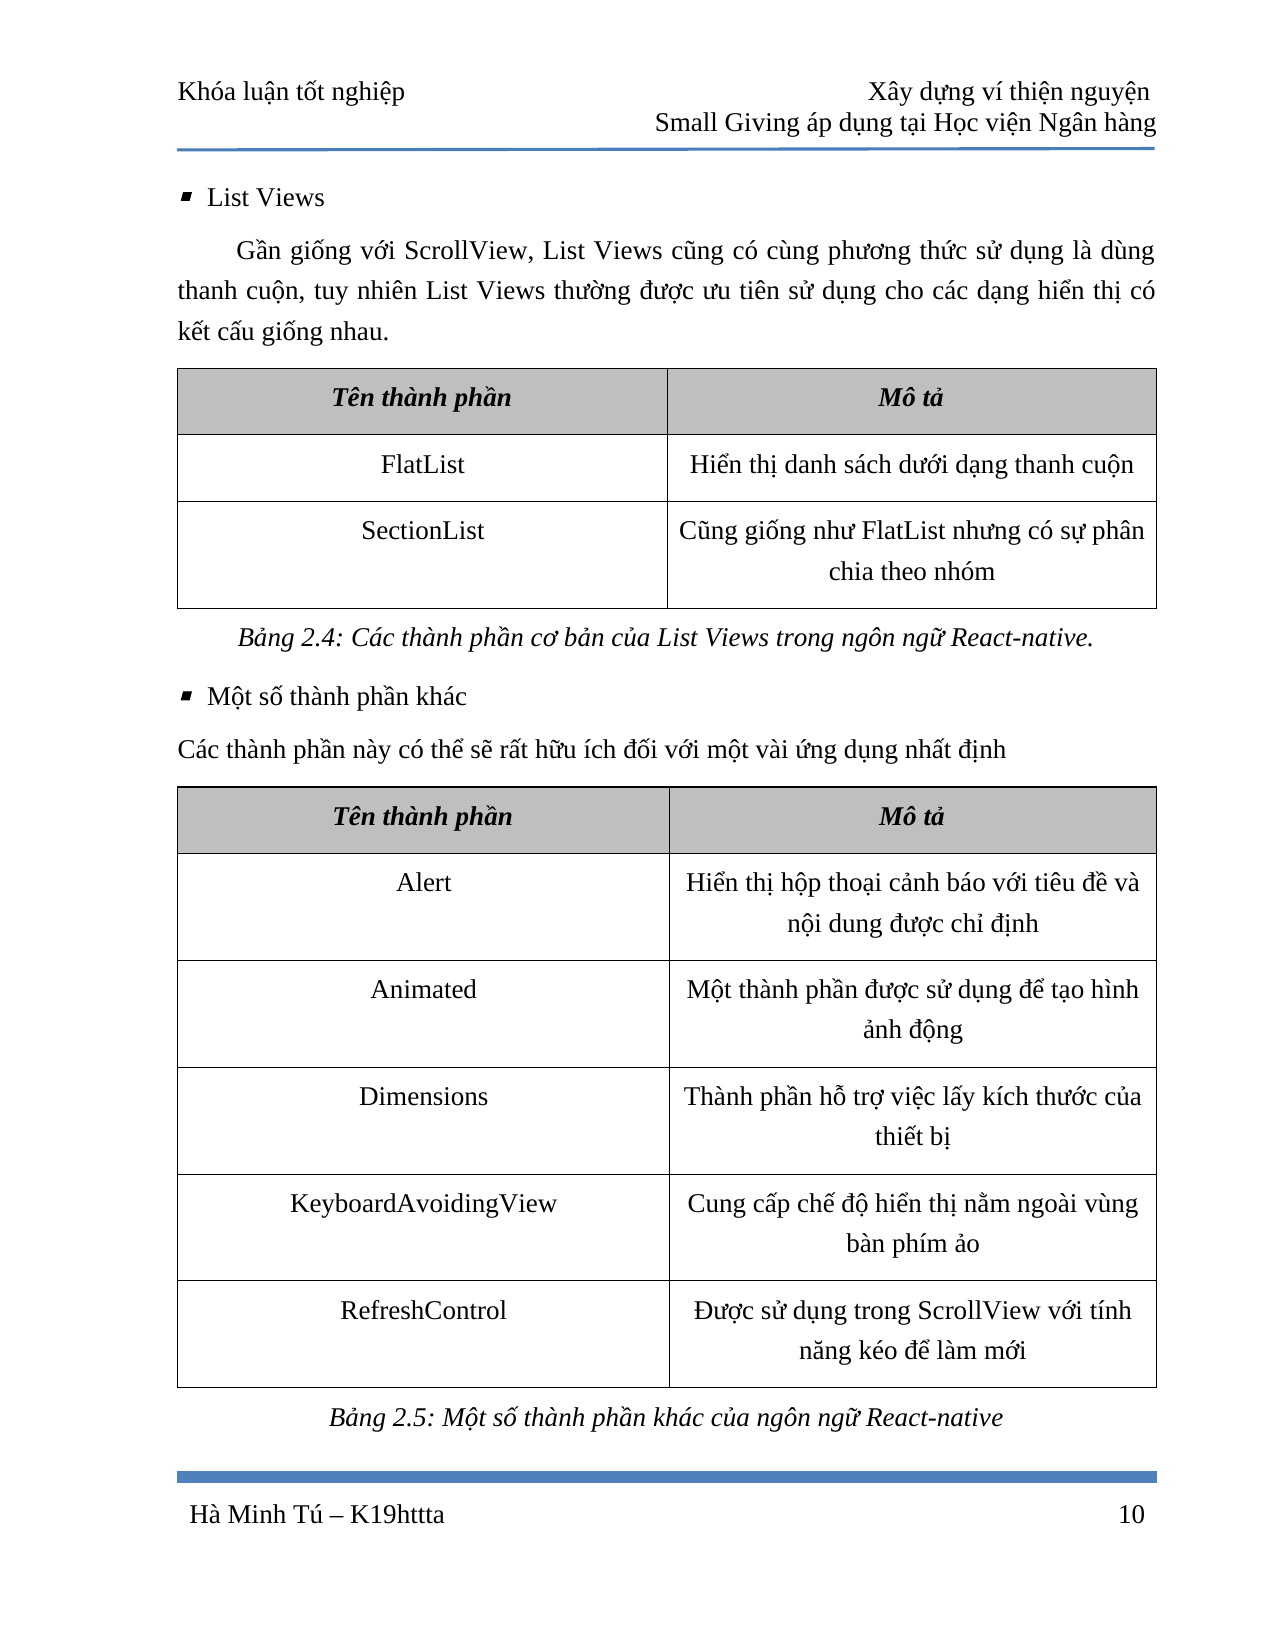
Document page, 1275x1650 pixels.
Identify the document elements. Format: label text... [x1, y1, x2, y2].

table_cell Hiển thị hộp thoại cảnh báo với tiêu đề và nội dung được chỉ định [670, 854, 1156, 960]
text Các thành phần này có thể sẽ rất hữu ích đối với một vài ứng dụng nhất định [177, 733, 1157, 764]
table_cell Được sử dụng trong ScrollView với tính năng kéo để làm mới [670, 1281, 1156, 1387]
table_cell SectionList [178, 502, 667, 608]
table_cell Animated [178, 961, 669, 1067]
list List Views [177, 181, 1157, 212]
table_cell Hiển thị danh sách dưới dạng thanh cuộn [668, 435, 1156, 501]
table_cell FlatList [178, 435, 667, 501]
text Bảng 2.4: Các thành phần cơ bản của List Views trong ngôn ngữ React-native. [177, 621, 1157, 652]
table_header Mô tả [668, 369, 1156, 434]
table_cell RefreshControl [178, 1281, 669, 1387]
table_cell Thành phần hỗ trợ việc lấy kích thước của thiết bị [670, 1068, 1156, 1173]
table_cell Cung cấp chế độ hiển thị nằm ngoài vùng bàn phím ảo [670, 1175, 1156, 1280]
table_cell Cũng giống như FlatList nhưng có sự phân chia theo nhóm [668, 502, 1156, 608]
text Gần giống với ScrollView, List Views cũng có cùng phương thức sử dụng là dùng thanh cuộn, tuy nhiên List Views thường được ưu tiên sử dụng cho các dạng hiển thị có kết cấu giống nhau. [177, 234, 1157, 346]
table_header Tên thành phần [178, 369, 667, 434]
table_cell Alert [178, 854, 669, 960]
table_cell KeyboardAvoidingView [178, 1175, 669, 1280]
text Bảng 2.5: Một số thành phần khác của ngôn ngữ React-native [177, 1401, 1157, 1432]
table_cell Dimensions [178, 1068, 669, 1173]
list Một số thành phần khác [177, 680, 1157, 712]
table_header Mô tả [670, 788, 1156, 853]
table_header Tên thành phần [178, 788, 669, 853]
table_cell Một thành phần được sử dụng để tạo hình ảnh động [670, 961, 1156, 1067]
